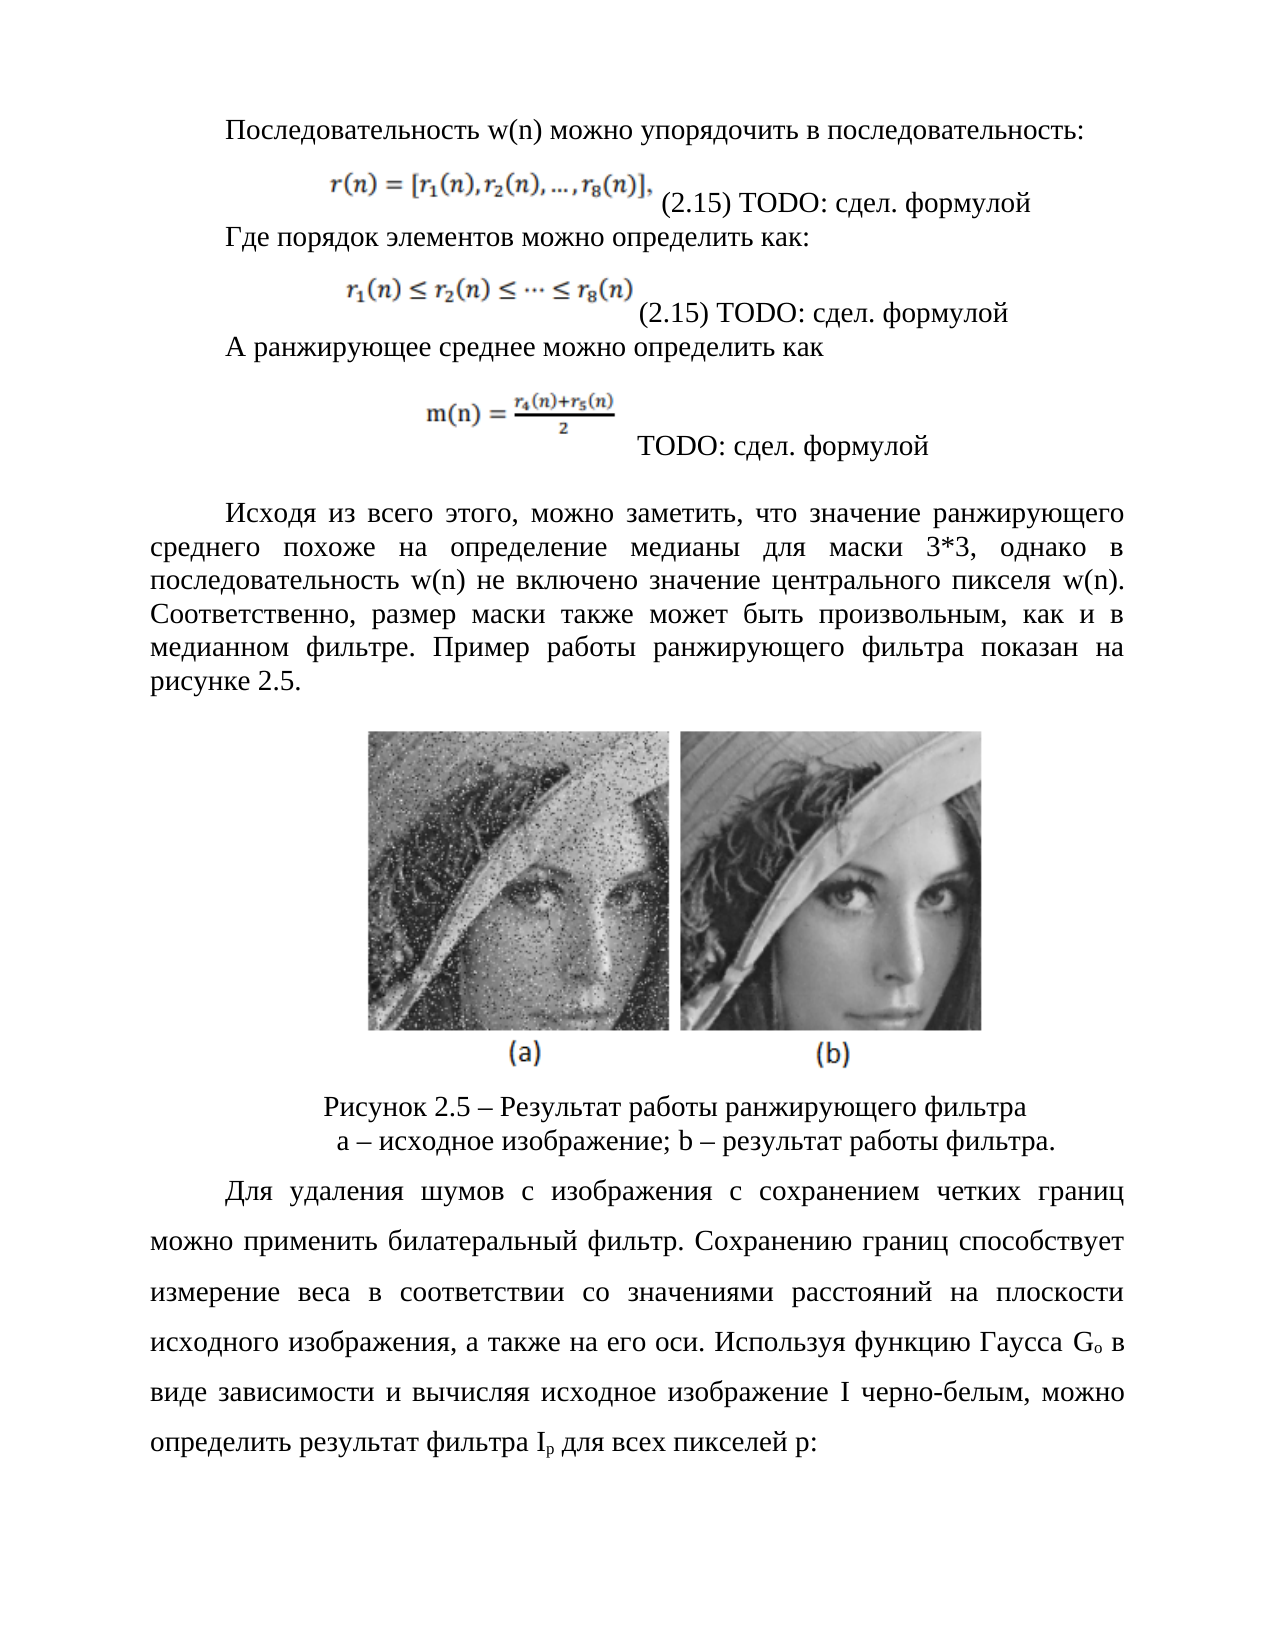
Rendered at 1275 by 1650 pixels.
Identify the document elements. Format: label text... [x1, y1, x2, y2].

picture [341, 269, 639, 323]
picture [421, 379, 637, 456]
text Исходя из всего этого, можно заметить, что значение ранжирующего среднего похоже на определение медианы для маски 3*3, однако в последовательность w(n) не включено значение центрального пикселя w(n). Соответственно, размер маски также может быть произвольным, как и в медианном фильтре. Пример работы ранжирующего фильтра показан на рисунке 2.5. [150, 495, 1125, 697]
text TODO: сдел. формулой [150, 379, 1125, 462]
text Где порядок элементов можно определить как: [150, 219, 1125, 253]
text а – исходное изображение; b – результат работы фильтра. [261, 1123, 1125, 1156]
text А ранжирующее среднее можно определить как [150, 329, 1125, 362]
text Рисунок 2.5 – Результат работы ранжирующего фильтра [150, 1089, 1125, 1123]
picture [362, 730, 988, 1073]
text Для удаления шумов с изображения с сохранением четких границ можно применить билатеральный фильтр. Сохранению границ способствует измерение веса в соответствии со значениями расстояний на плоскости исходного изображения, а также на его оси. Используя функцию Гаусса Go в виде зависимости и вычисляя исходное изображение I черно-белым, можно определить результат фильтра Ip для всех пикселей p: [150, 1173, 1125, 1458]
text Последовательность w(n) можно упорядочить в последовательность: [150, 112, 1125, 146]
picture [319, 162, 654, 213]
